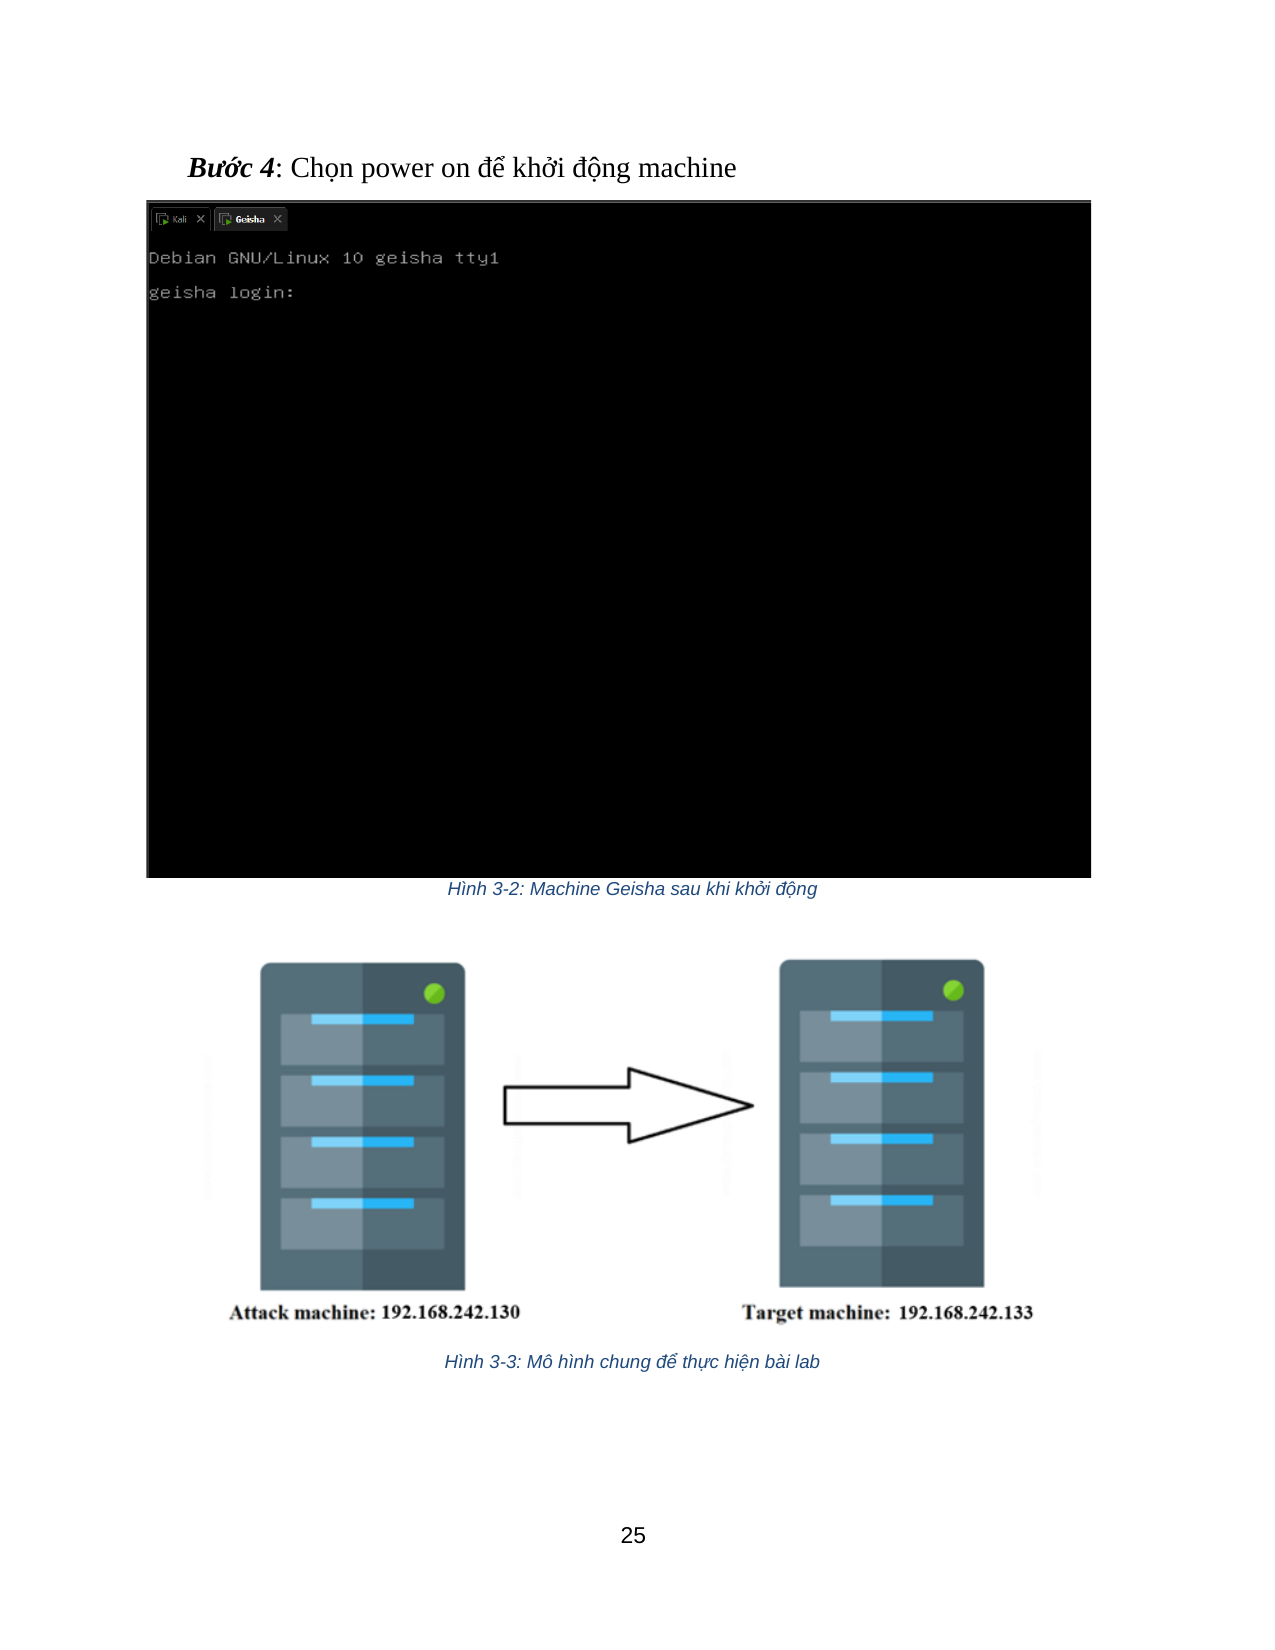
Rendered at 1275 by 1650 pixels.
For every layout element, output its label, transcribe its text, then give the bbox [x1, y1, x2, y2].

text Hình 3-3: Mô hình chung để thực hiện bài lab [141, 1350, 1125, 1372]
text Hình 3-2: Machine Geisha sau khi khởi động [141, 877, 1125, 899]
text Bước 4: Chọn power on để khởi động machine [150, 150, 1125, 183]
picture [146, 200, 1092, 878]
picture [141, 919, 1086, 1351]
